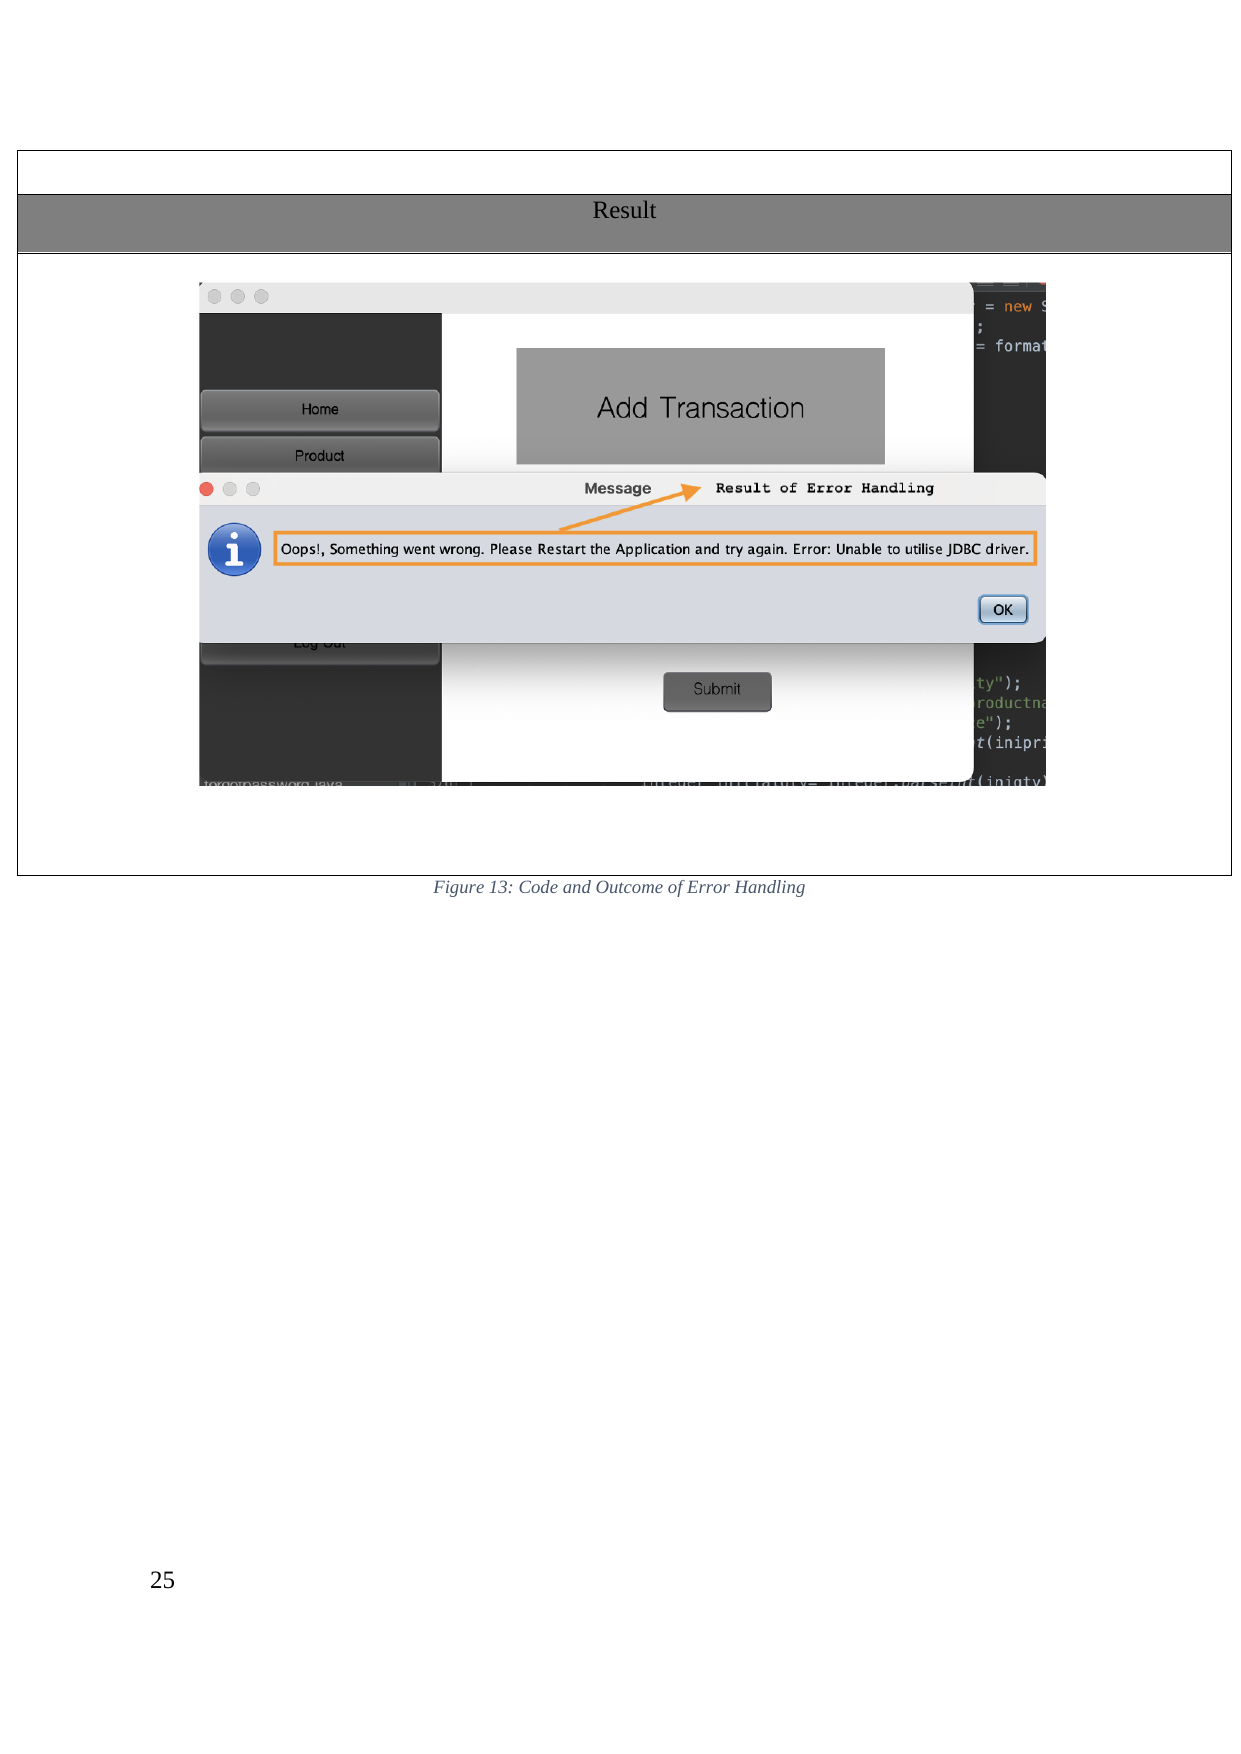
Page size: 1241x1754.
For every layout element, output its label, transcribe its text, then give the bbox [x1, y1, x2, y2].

table_cell [18, 254, 1231, 874]
table_cell Result [18, 195, 1231, 252]
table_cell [18, 151, 1231, 194]
picture [199, 279, 1047, 789]
